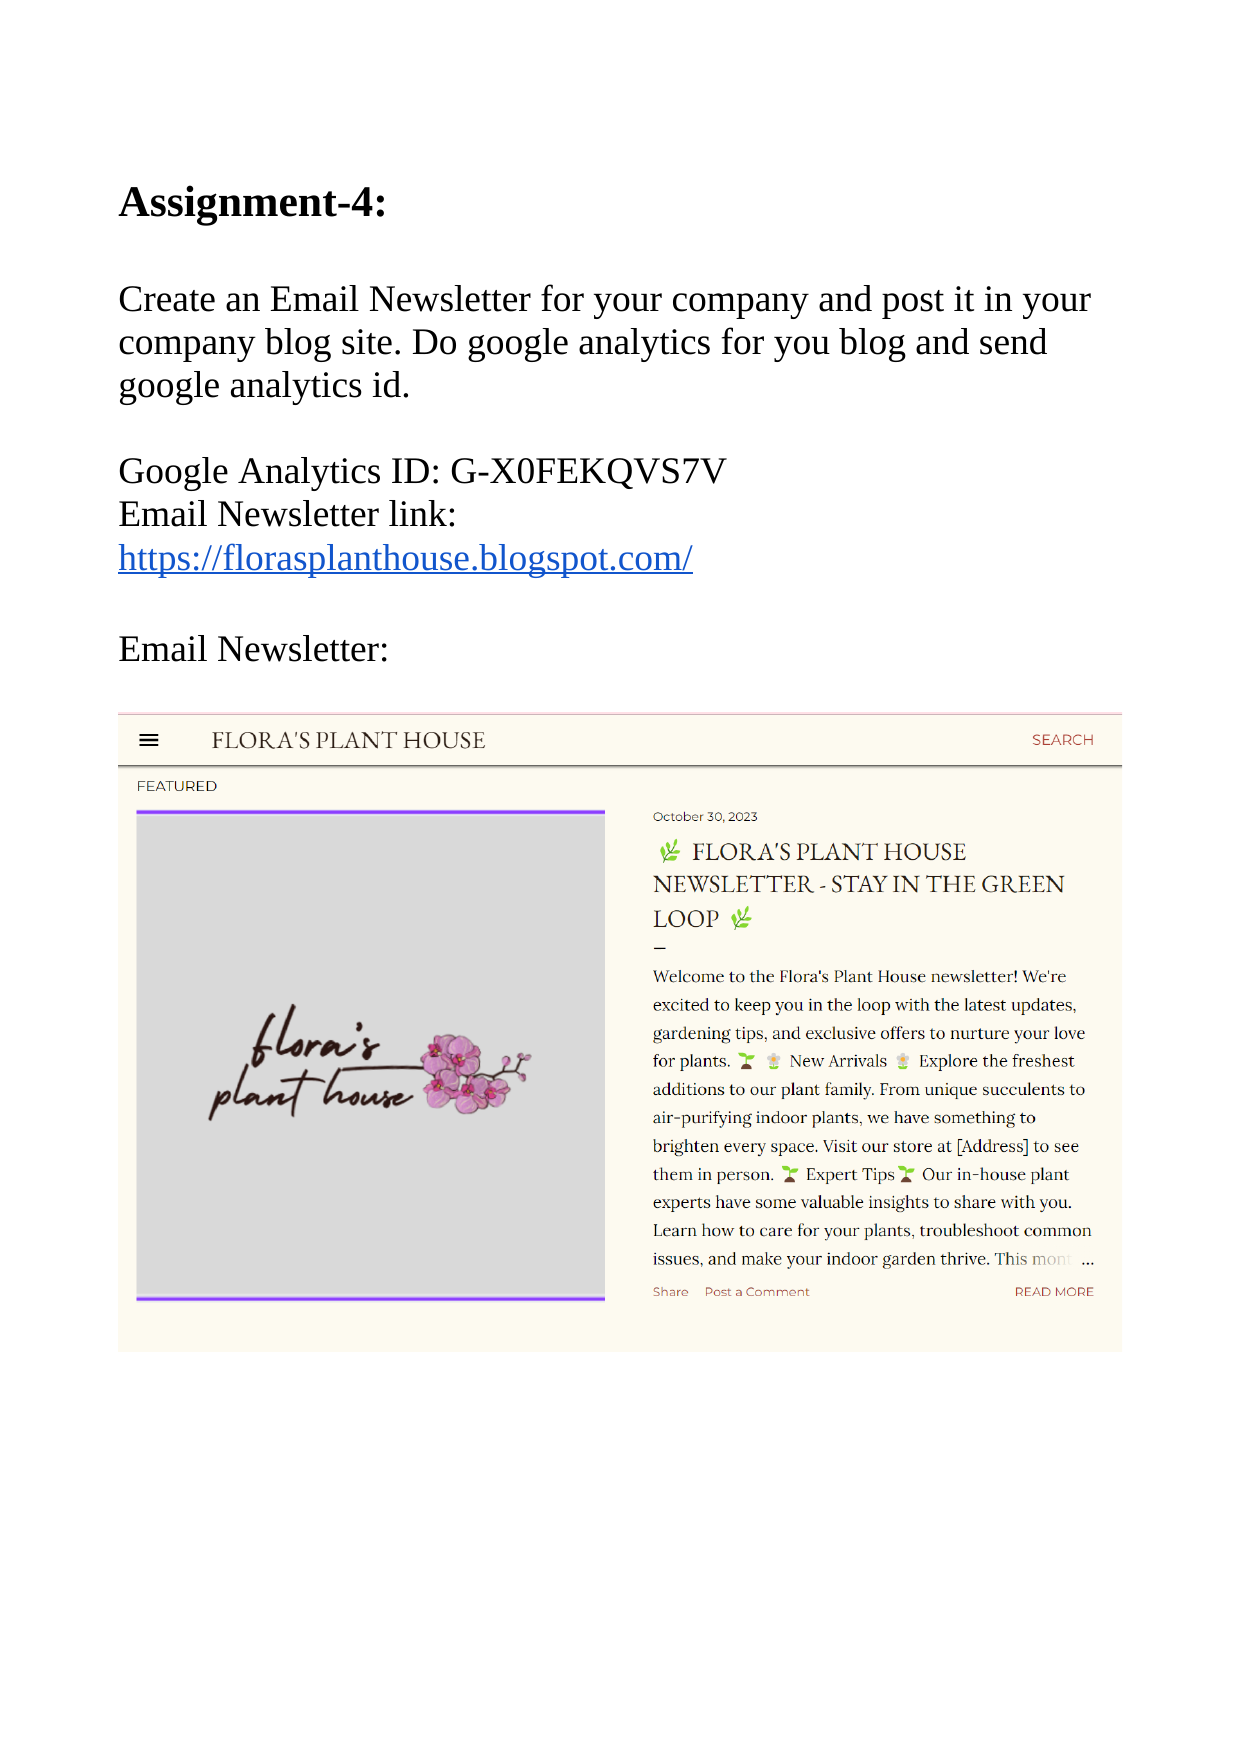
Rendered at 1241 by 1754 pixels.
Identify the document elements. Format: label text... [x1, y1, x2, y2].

text https://florasplanthouse.blogspot.com/ [118, 535, 1122, 578]
picture [118, 712, 1123, 1352]
text Email Newsletter link: [118, 492, 1122, 535]
text Google Analytics ID: G-X0FEKQVS7V [118, 449, 1122, 492]
text Email Newsletter: [118, 626, 1122, 669]
text Assignment-4: [118, 176, 1122, 226]
text Create an Email Newsletter for your company and post it in your company blog site. Do google analytics for you blog and send google analytics id. [118, 276, 1122, 406]
